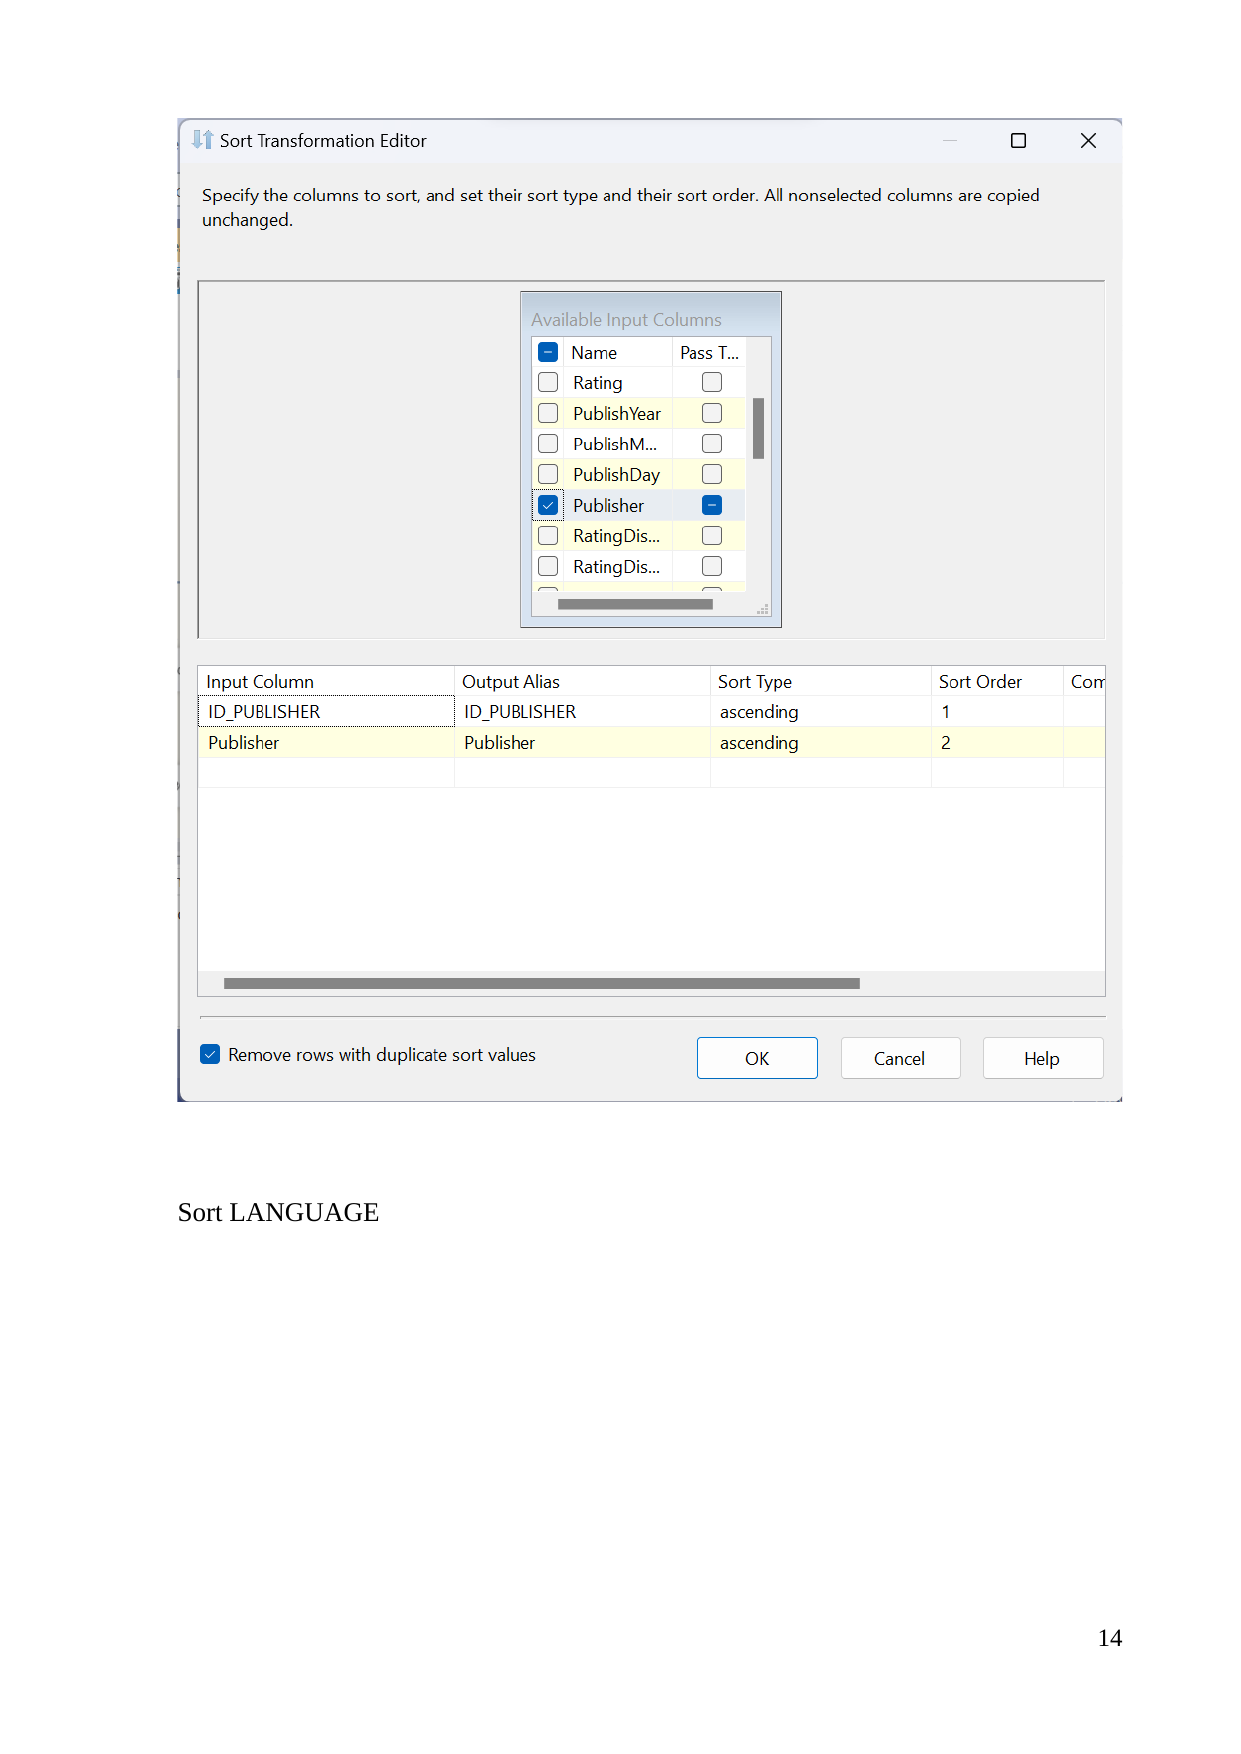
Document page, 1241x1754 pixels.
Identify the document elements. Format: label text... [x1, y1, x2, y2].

text Sort LANGUAGE [177, 1196, 1122, 1227]
picture [177, 118, 1123, 1102]
